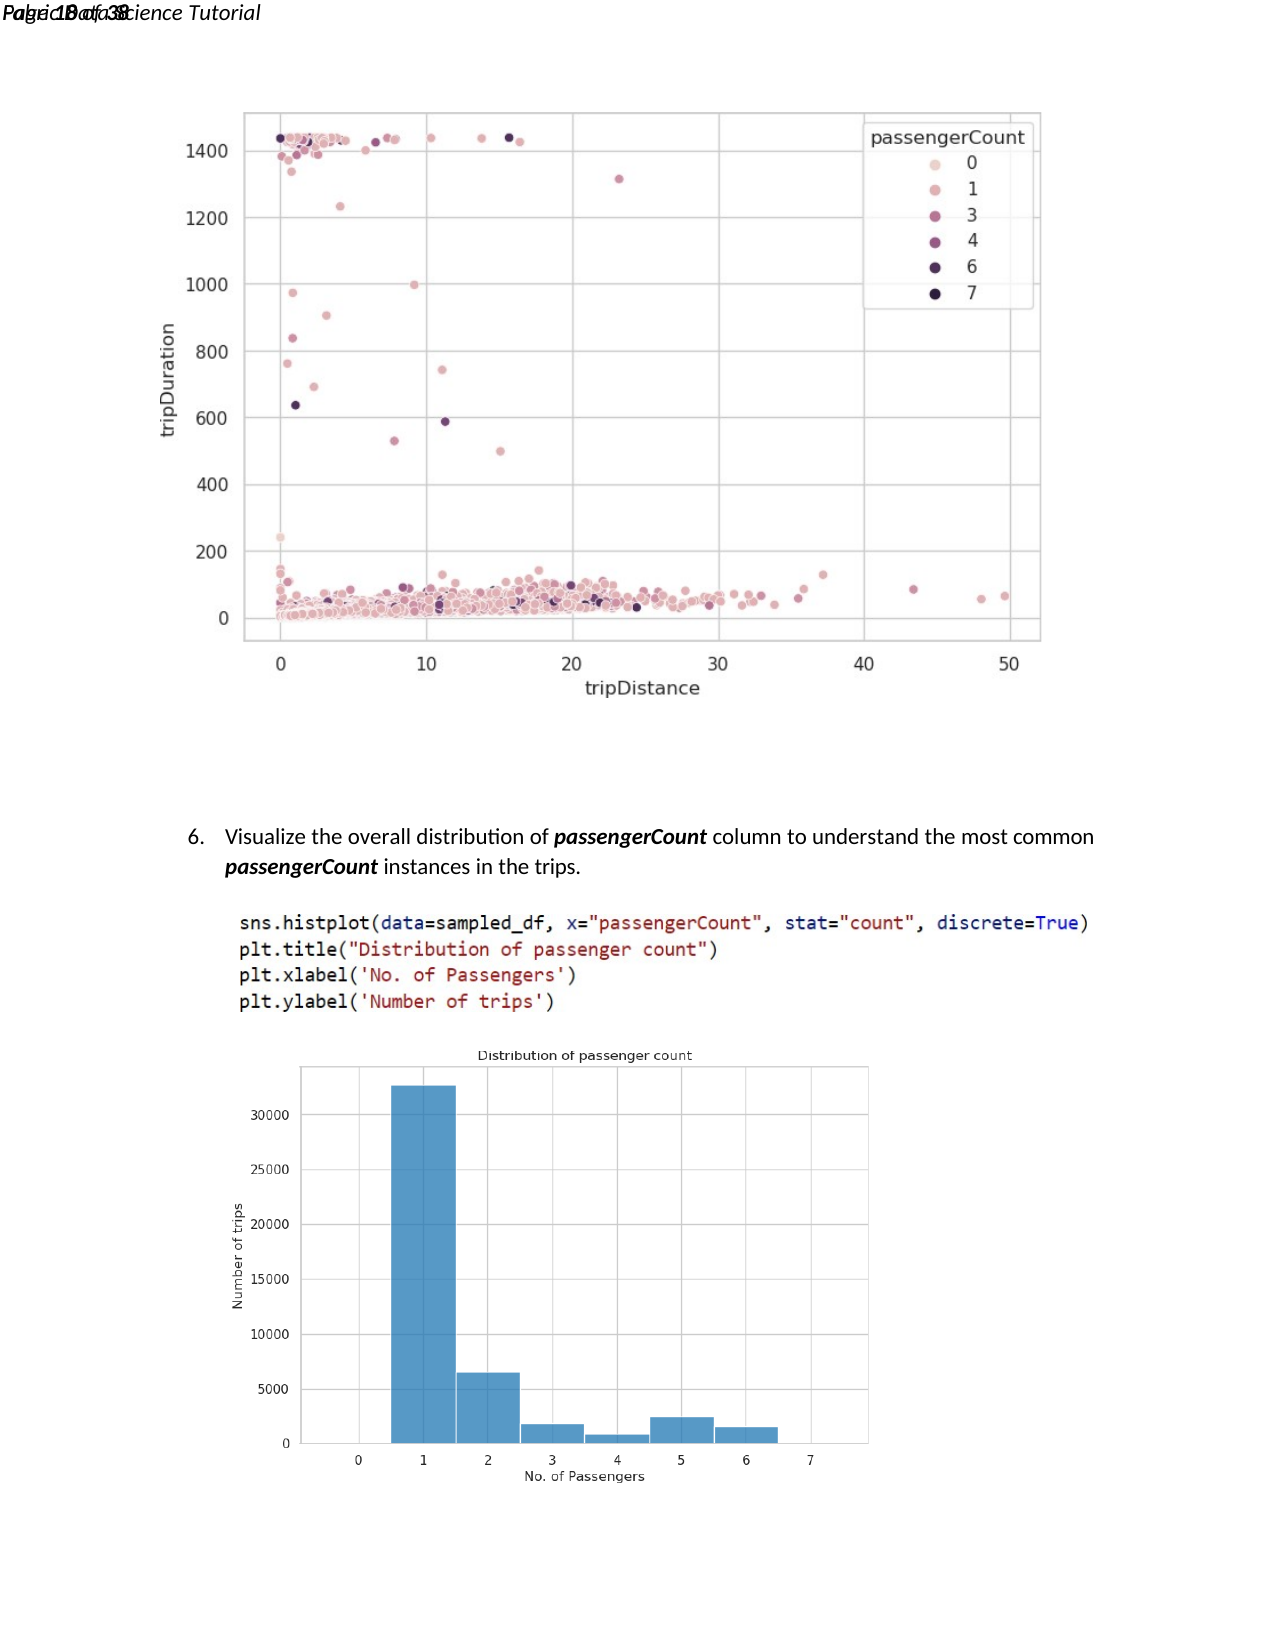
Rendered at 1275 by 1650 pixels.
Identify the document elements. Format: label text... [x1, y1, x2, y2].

list Visualize the overall distribution of passengerCount column to understand the most common [187, 822, 1210, 850]
picture [160, 112, 1042, 698]
picture [232, 1051, 869, 1483]
text passengerCount instances in the trips. [225, 852, 1210, 880]
picture [240, 914, 1088, 1012]
